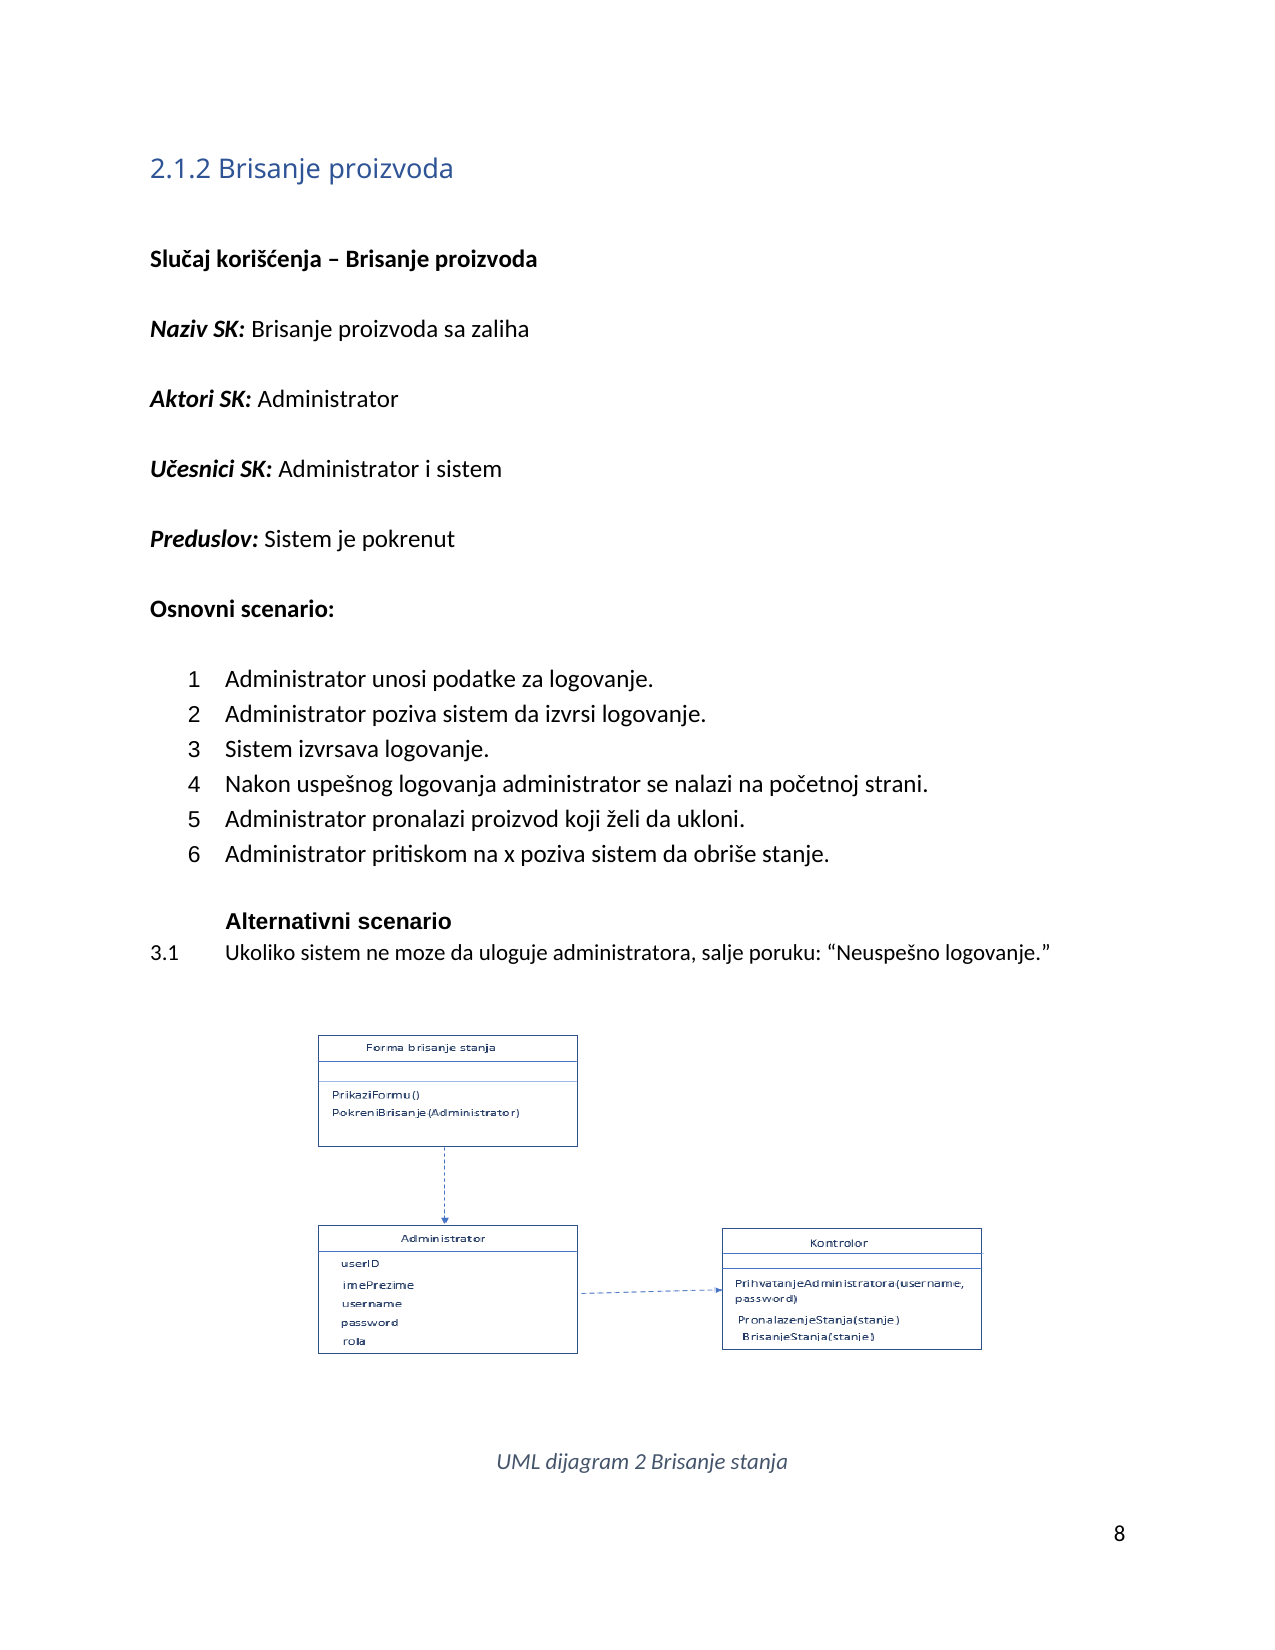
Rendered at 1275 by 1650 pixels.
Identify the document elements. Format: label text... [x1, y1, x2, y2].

picture [300, 991, 1019, 1423]
text Osnovni scenario: [150, 593, 1125, 623]
list Administrator unosi podatke za logovanje. [188, 663, 1125, 693]
list Nakon uspešnog logovanja administrator se nalazi na početnoj strani. [188, 768, 1125, 798]
subtitle 2.1.2 Brisanje proizvoda [150, 150, 1125, 187]
list Sistem izvrsava logovanje. [188, 733, 1125, 763]
text Naziv SK: Brisanje proizvoda sa zaliha [150, 313, 1125, 343]
text Učesnici SK: Administrator i sistem [150, 453, 1125, 483]
list Administrator pronalazi proizvod koji želi da ukloni. [188, 803, 1125, 833]
list Administrator pritiskom na x poziva sistem da obriše stanje. [188, 838, 1125, 868]
text Aktori SK: Administrator [150, 383, 1125, 413]
text 3.1 Ukoliko sistem ne moze da uloguje administratora, salje poruku: “Neuspešno logovanje.” [150, 938, 1125, 966]
text UML dijagram 2 Brisanje stanja [450, 1447, 1125, 1475]
text Slučaj korišćenja – Brisanje proizvoda [150, 243, 1125, 273]
list Administrator poziva sistem da izvrsi logovanje. [188, 698, 1125, 728]
text Preduslov: Sistem je pokrenut [150, 523, 1125, 553]
text Alternativni scenario [225, 908, 1125, 934]
